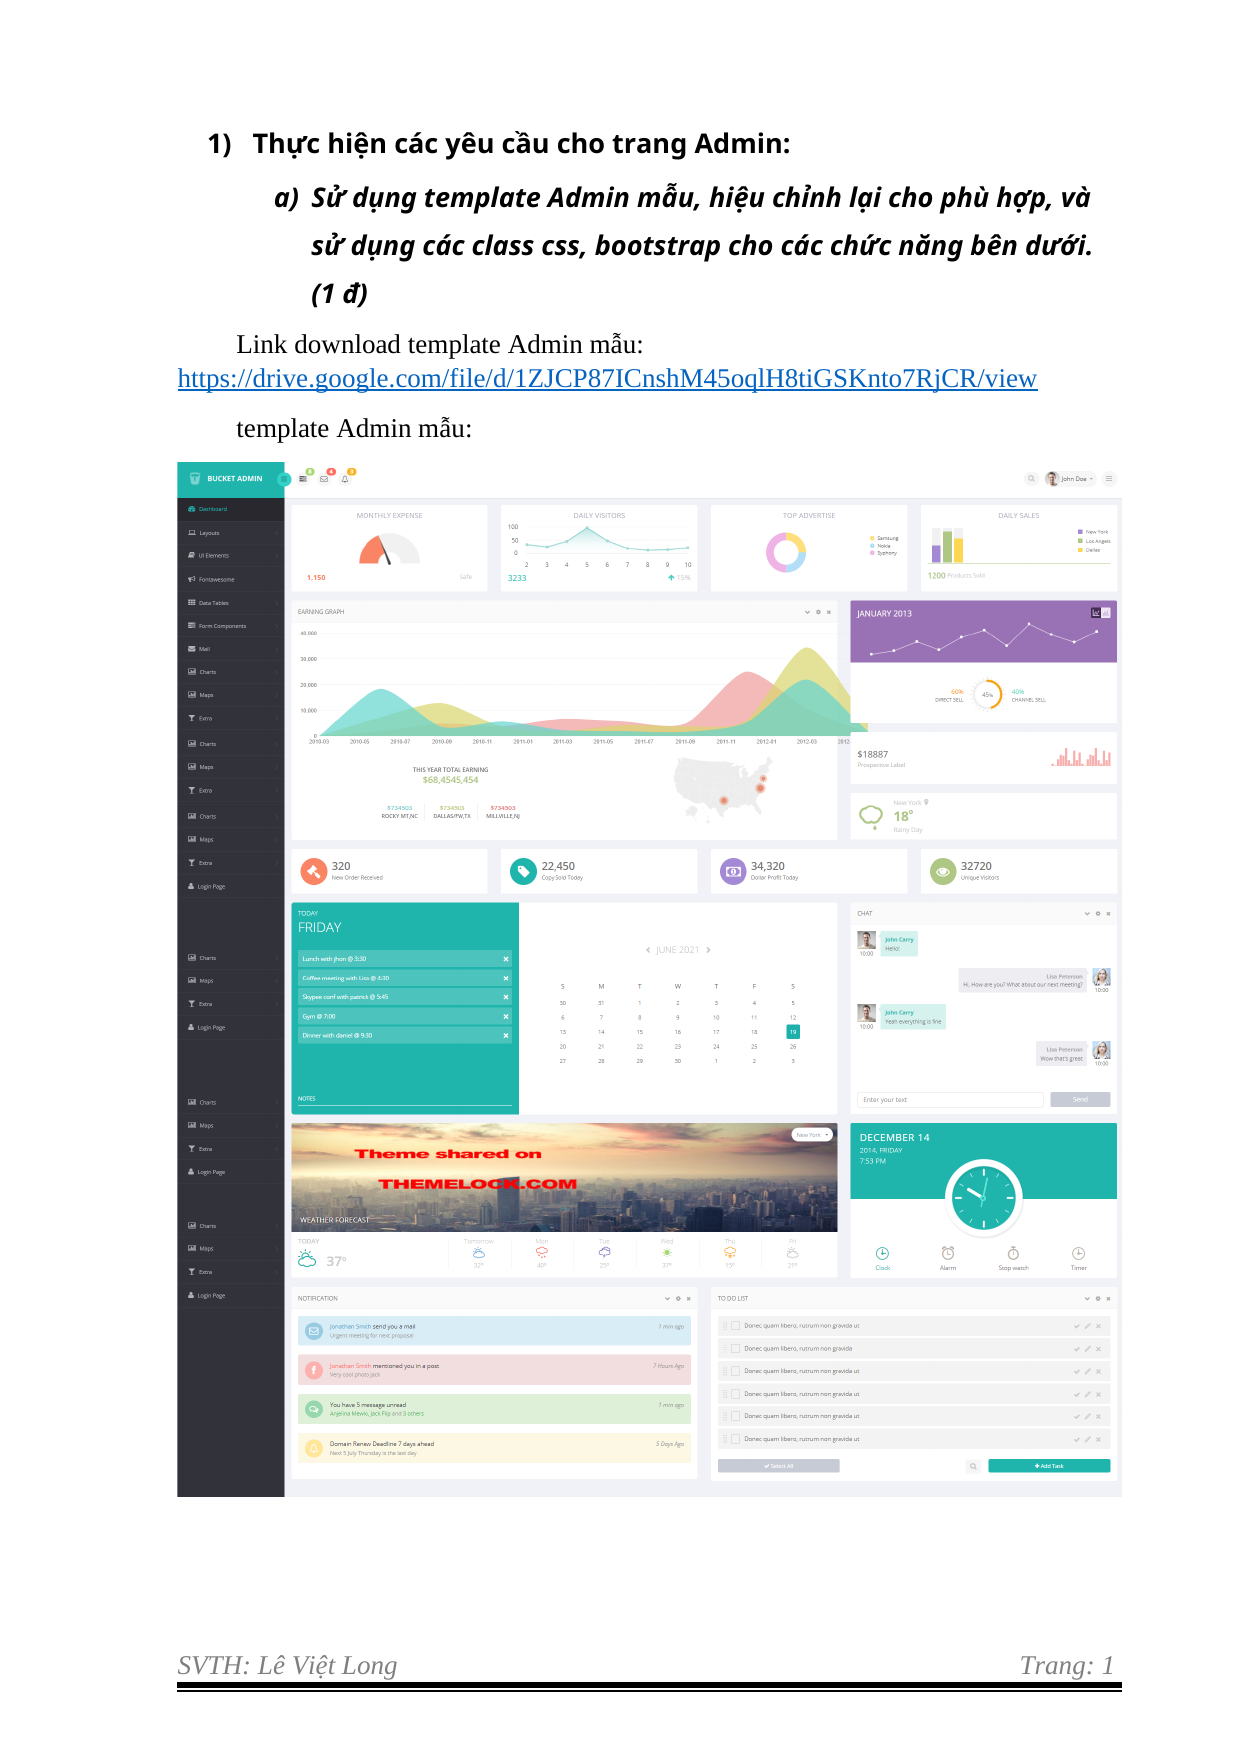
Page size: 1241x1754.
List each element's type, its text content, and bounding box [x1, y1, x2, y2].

subtitle Sử dụng template Admin mẫu, hiệu chỉnh lại cho phù hợp, và sử dụng các class css, bootstrap cho các chức năng bên dưới. (1 đ) [274, 178, 1122, 311]
subtitle Thực hiện các yêu cầu cho trang Admin: [177, 124, 1122, 161]
text Link download template Admin mẫu: https://drive.google.com/file/d/1ZJCP87ICnshM45oqlH8tiGSKnto7RjCR/view [177, 328, 1122, 393]
picture [177, 462, 1123, 1497]
text template Admin mẫu: [177, 412, 1122, 443]
